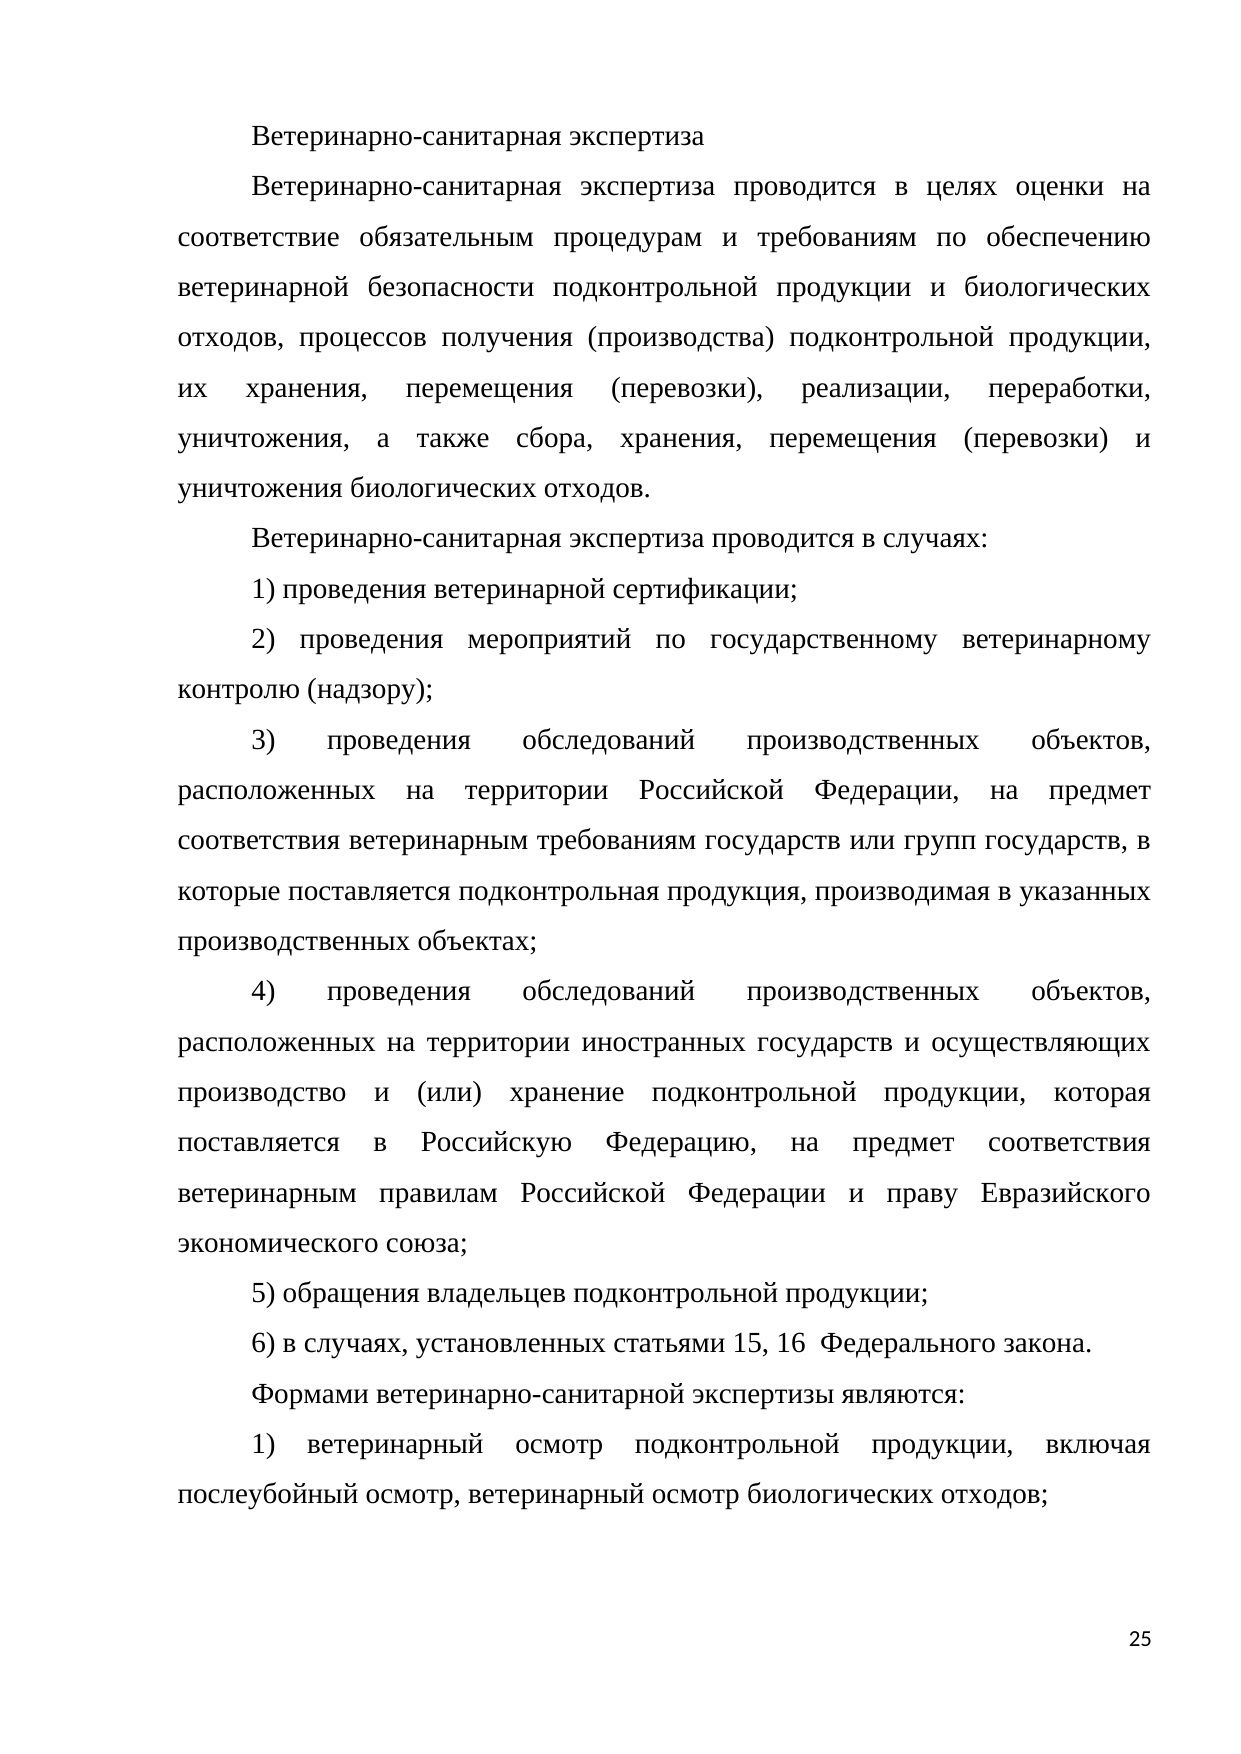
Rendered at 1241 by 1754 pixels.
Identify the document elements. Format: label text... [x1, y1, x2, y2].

text Формами ветеринарно-санитарной экспертизы являются: [177, 1376, 1152, 1409]
text Ветеринарно-санитарная экспертиза [177, 118, 1152, 152]
text 1) проведения ветеринарной сертификации; [177, 571, 1152, 604]
text 5) обращения владельцев подконтрольной продукции; [177, 1275, 1152, 1309]
text 2) проведения мероприятий по государственному ветеринарному контролю (надзору); [177, 621, 1152, 705]
text 1) ветеринарный осмотр подконтрольной продукции, включая послеубойный осмотр, ветеринарный осмотр биологических отходов; [177, 1426, 1152, 1510]
text 6) в случаях, установленных статьями 15, 16 Федерального закона. [177, 1326, 1152, 1359]
text Ветеринарно-санитарная экспертиза проводится в случаях: [177, 521, 1152, 554]
text 4) проведения обследований производственных объектов, расположенных на территории иностранных государств и осуществляющих производство и (или) хранение подконтрольной продукции, которая поставляется в Российскую Федерацию, на предмет соответствия ветеринарным правилам Российской Федерации и праву Евразийского экономического союза; [177, 973, 1152, 1258]
text 3) проведения обследований производственных объектов, расположенных на территории Российской Федерации, на предмет соответствия ветеринарным требованиям государств или групп государств, в которые поставляется подконтрольная продукция, производимая в указанных производственных объектах; [177, 722, 1152, 957]
text Ветеринарно-санитарная экспертиза проводится в целях оценки на соответствие обязательным процедурам и требованиям по обеспечению ветеринарной безопасности подконтрольной продукции и биологических отходов, процессов получения (производства) подконтрольной продукции, их хранения, перемещения (перевозки), реализации, переработки, уничтожения, а также сбора, хранения, перемещения (перевозки) и уничтожения биологических отходов. [177, 168, 1152, 504]
